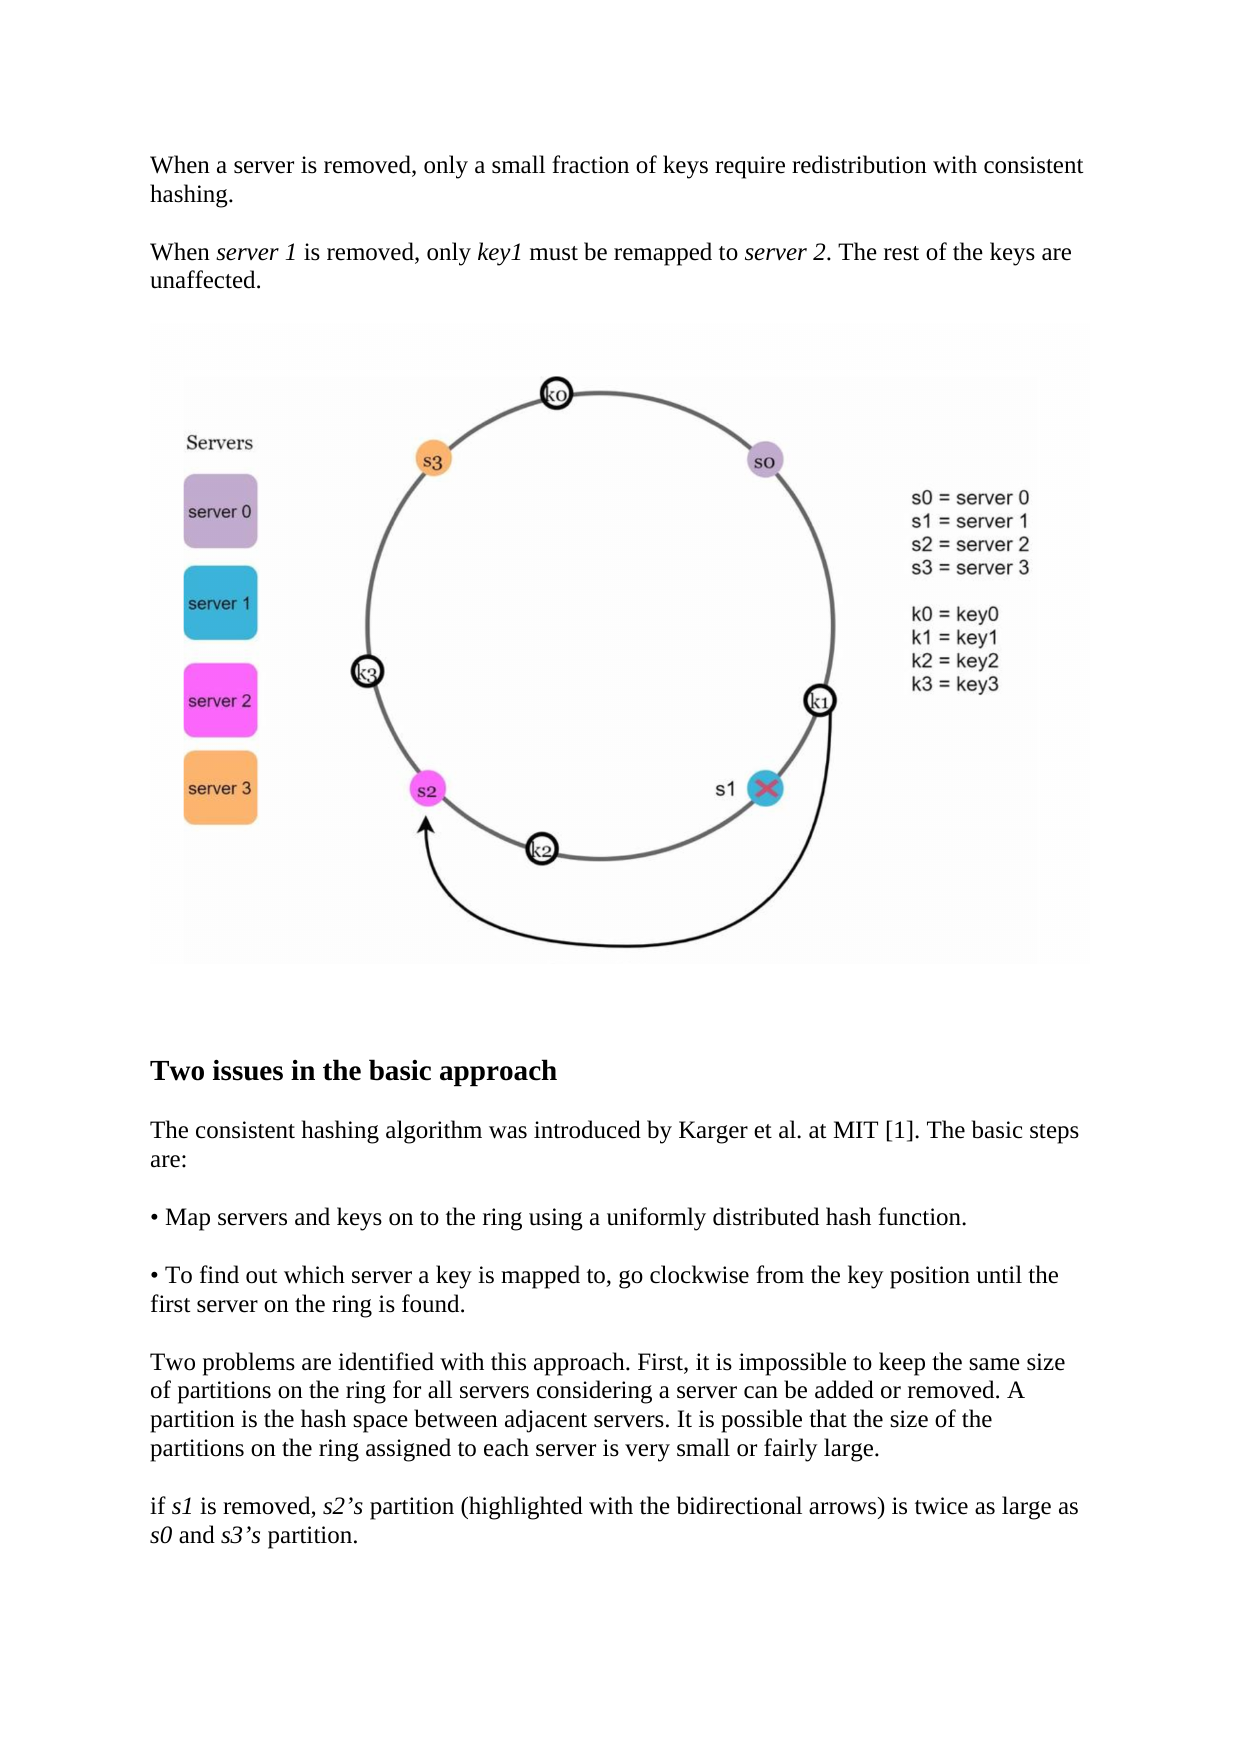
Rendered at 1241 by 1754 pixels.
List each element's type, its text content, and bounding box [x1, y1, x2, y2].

text When server 1 is removed, only key1 must be remapped to server 2. The rest of the keys are unaffected. [150, 237, 1090, 294]
text • Map servers and keys on to the ring using a uniformly distributed hash function. [150, 1202, 1090, 1231]
text Two problems are identified with this approach. First, it is impossible to keep the same size of partitions on the ring for all servers considering a server can be added or removed. A partition is the hash space between adjacent servers. It is possible that the size of the partitions on the ring assigned to each server is very small or fairly large. [150, 1347, 1090, 1462]
text • To find out which server a key is mapped to, go clockwise from the key position until the first server on the ring is found. [150, 1260, 1090, 1318]
text When a server is removed, only a small fraction of keys require redistribution with consistent hashing. [150, 150, 1090, 207]
text if s1 is removed, s2’s partition (highlighted with the bidirectional arrows) is twice as large as s0 and s3’s partition. [150, 1491, 1090, 1548]
picture [150, 323, 1091, 964]
text Two issues in the basic approach [150, 1053, 1090, 1086]
text The consistent hashing algorithm was introduced by Karger et al. at MIT [1]. The basic steps are: [150, 1116, 1090, 1173]
